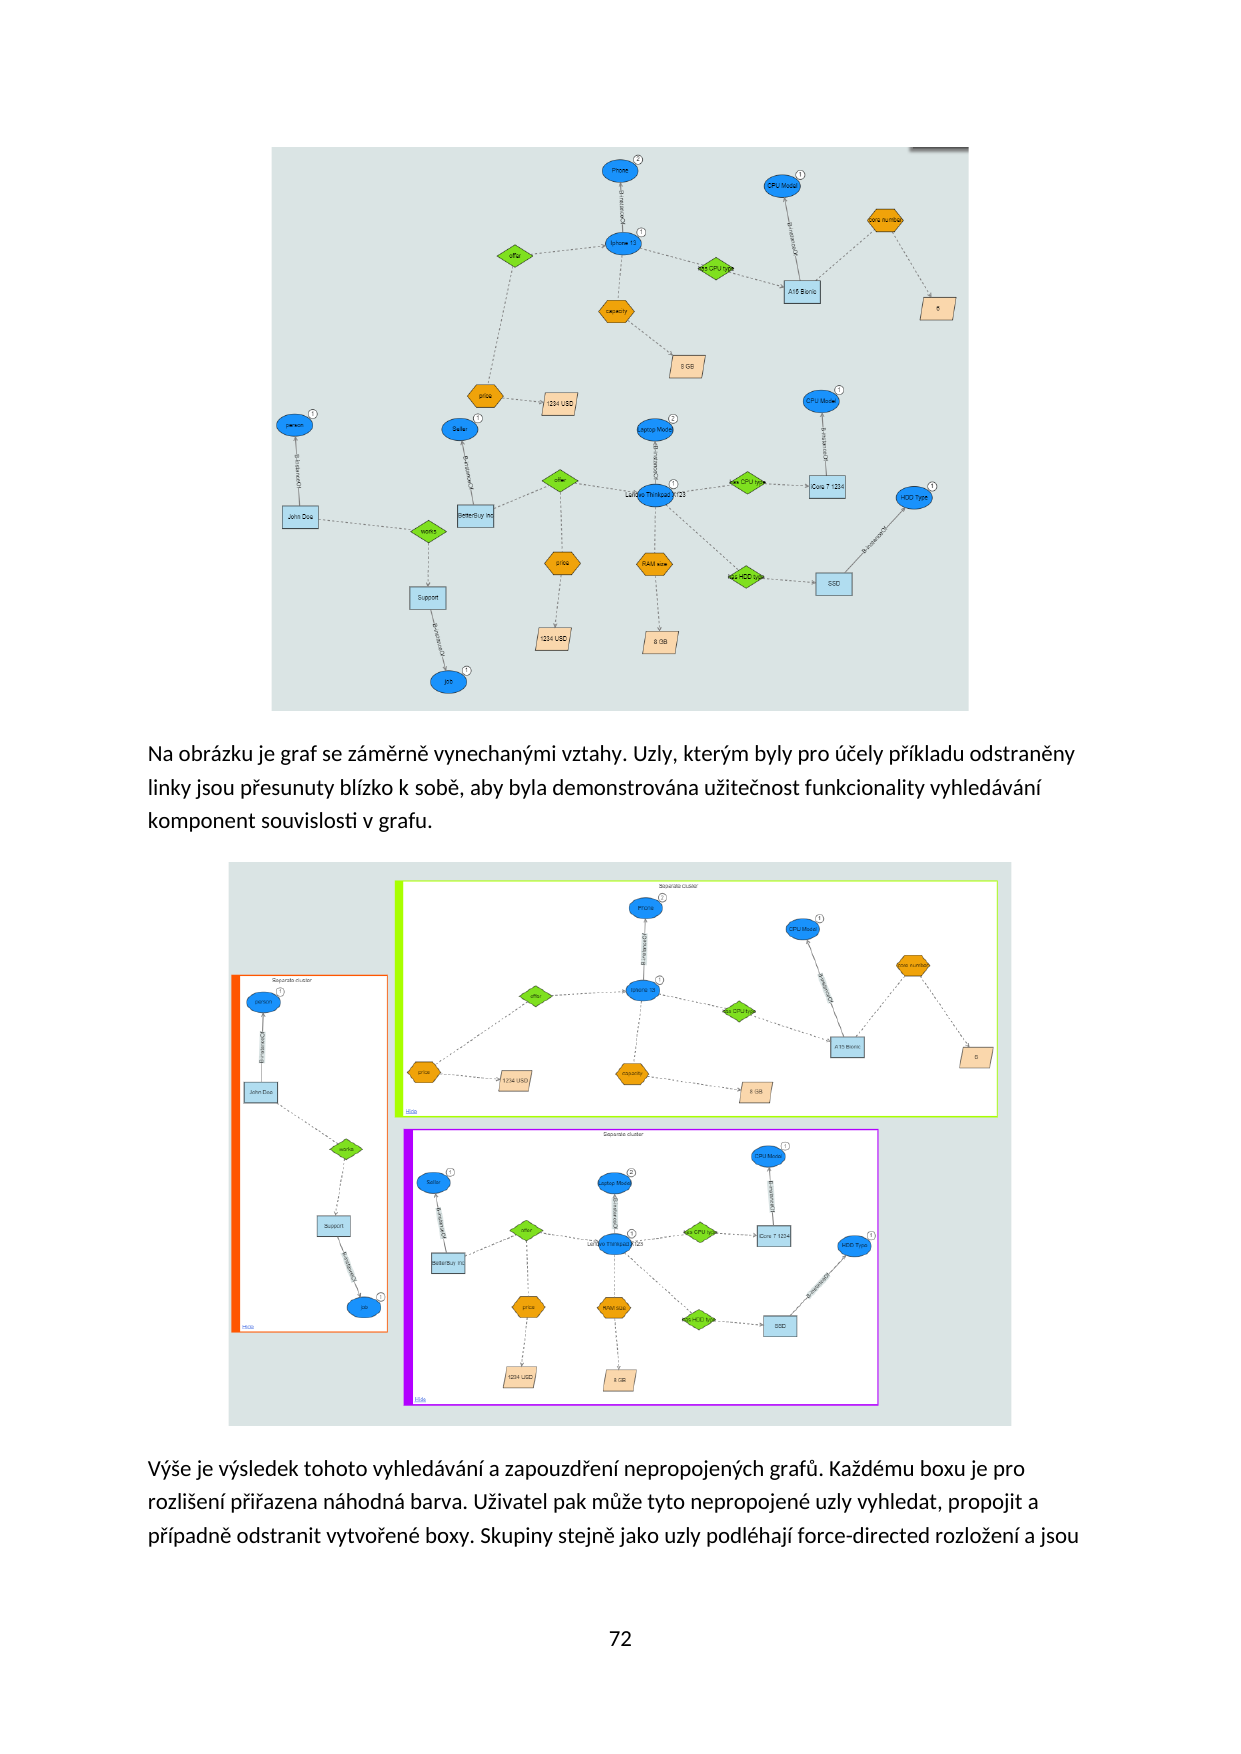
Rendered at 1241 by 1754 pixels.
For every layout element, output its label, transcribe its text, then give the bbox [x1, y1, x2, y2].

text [148, 1454, 1093, 1549]
text Na obrázku je graf se záměrně vynechanými vztahy. Uzly, kterým byly pro účely příkladu odstraněny linky jsou přesunuty blízko k sobě, aby byla demonstrována užitečnost funkcionality vyhledávání komponent souvislosti v grafu. [148, 739, 1093, 834]
picture [271, 147, 969, 711]
picture [228, 862, 1012, 1426]
